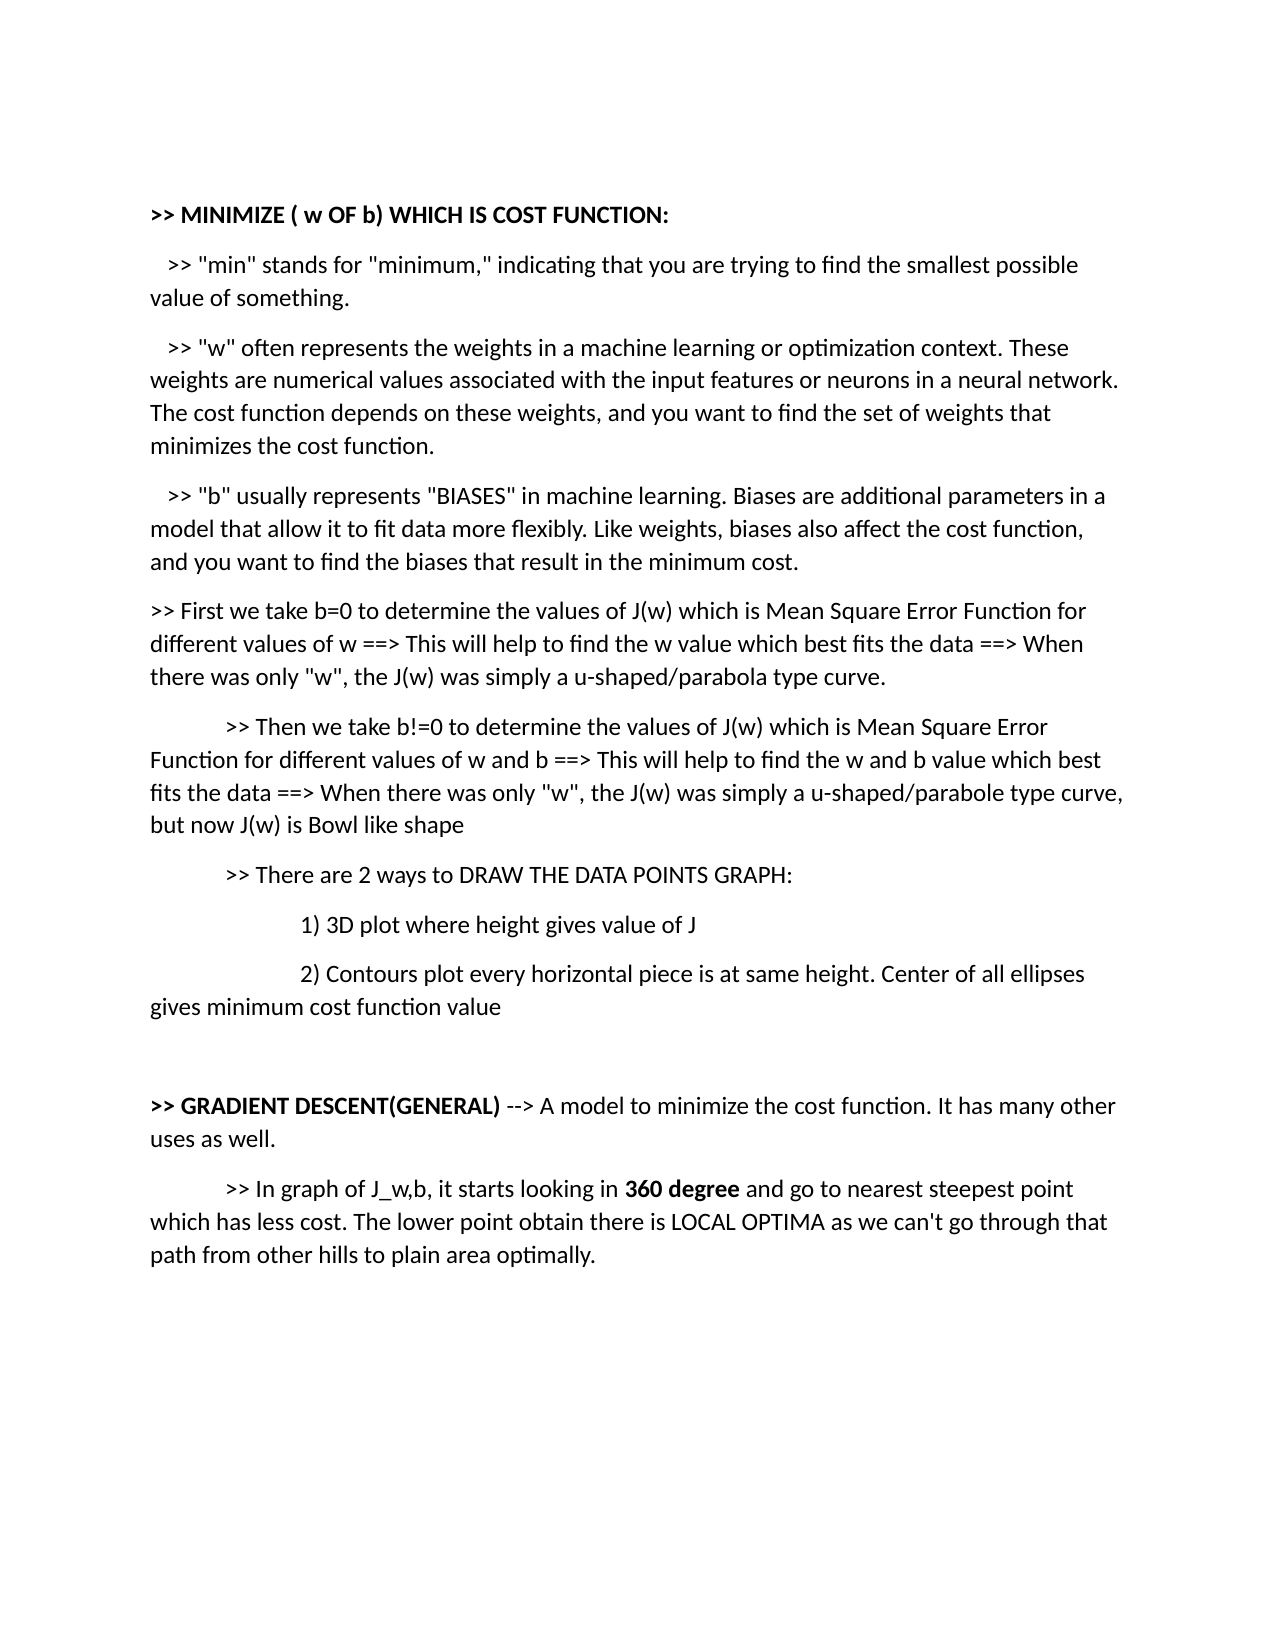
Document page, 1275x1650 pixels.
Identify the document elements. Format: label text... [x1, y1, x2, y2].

text 1) 3D plot where height gives value of J [150, 909, 1125, 939]
text 2) Contours plot every horizontal piece is at same height. Center of all ellipses gives minimum cost function value [150, 958, 1125, 1022]
text >> "w" often represents the weights in a machine learning or optimization context. These weights are numerical values associated with the input features or neurons in a neural network. The cost function depends on these weights, and you want to find the set of weights that minimizes the cost function. [150, 332, 1125, 461]
text >> In graph of J_w,b, it starts looking in 360 degree and go to nearest steepest point which has less cost. The lower point obtain there is LOCAL OPTIMA as we can't go through that path from other hills to plain area optimally. [150, 1173, 1125, 1269]
text >> GRADIENT DESCENT(GENERAL) --> A model to minimize the cost function. It has many other uses as well. [150, 1090, 1125, 1154]
text >> MINIMIZE ( w OF b) WHICH IS COST FUNCTION: [150, 199, 1125, 230]
text >> "b" usually represents "BIASES" in machine learning. Biases are additional parameters in a model that allow it to fit data more flexibly. Like weights, biases also affect the cost function, and you want to find the biases that result in the minimum cost. [150, 480, 1125, 576]
text >> There are 2 ways to DRAW THE DATA POINTS GRAPH: [150, 859, 1125, 890]
text >> Then we take b!=0 to determine the values of J(w) which is Mean Square Error Function for different values of w and b ==> This will help to find the w and b value which best fits the data ==> When there was only "w", the J(w) was simply a u-shaped/parabole type curve, but now J(w) is Bowl like shape [150, 711, 1125, 840]
text >> First we take b=0 to determine the values of J(w) which is Mean Square Error Function for different values of w ==> This will help to find the w value which best fits the data ==> When there was only "w", the J(w) was simply a u-shaped/parabola type curve. [150, 595, 1125, 692]
text >> "min" stands for "minimum," indicating that you are trying to find the smallest possible value of something. [150, 249, 1125, 313]
